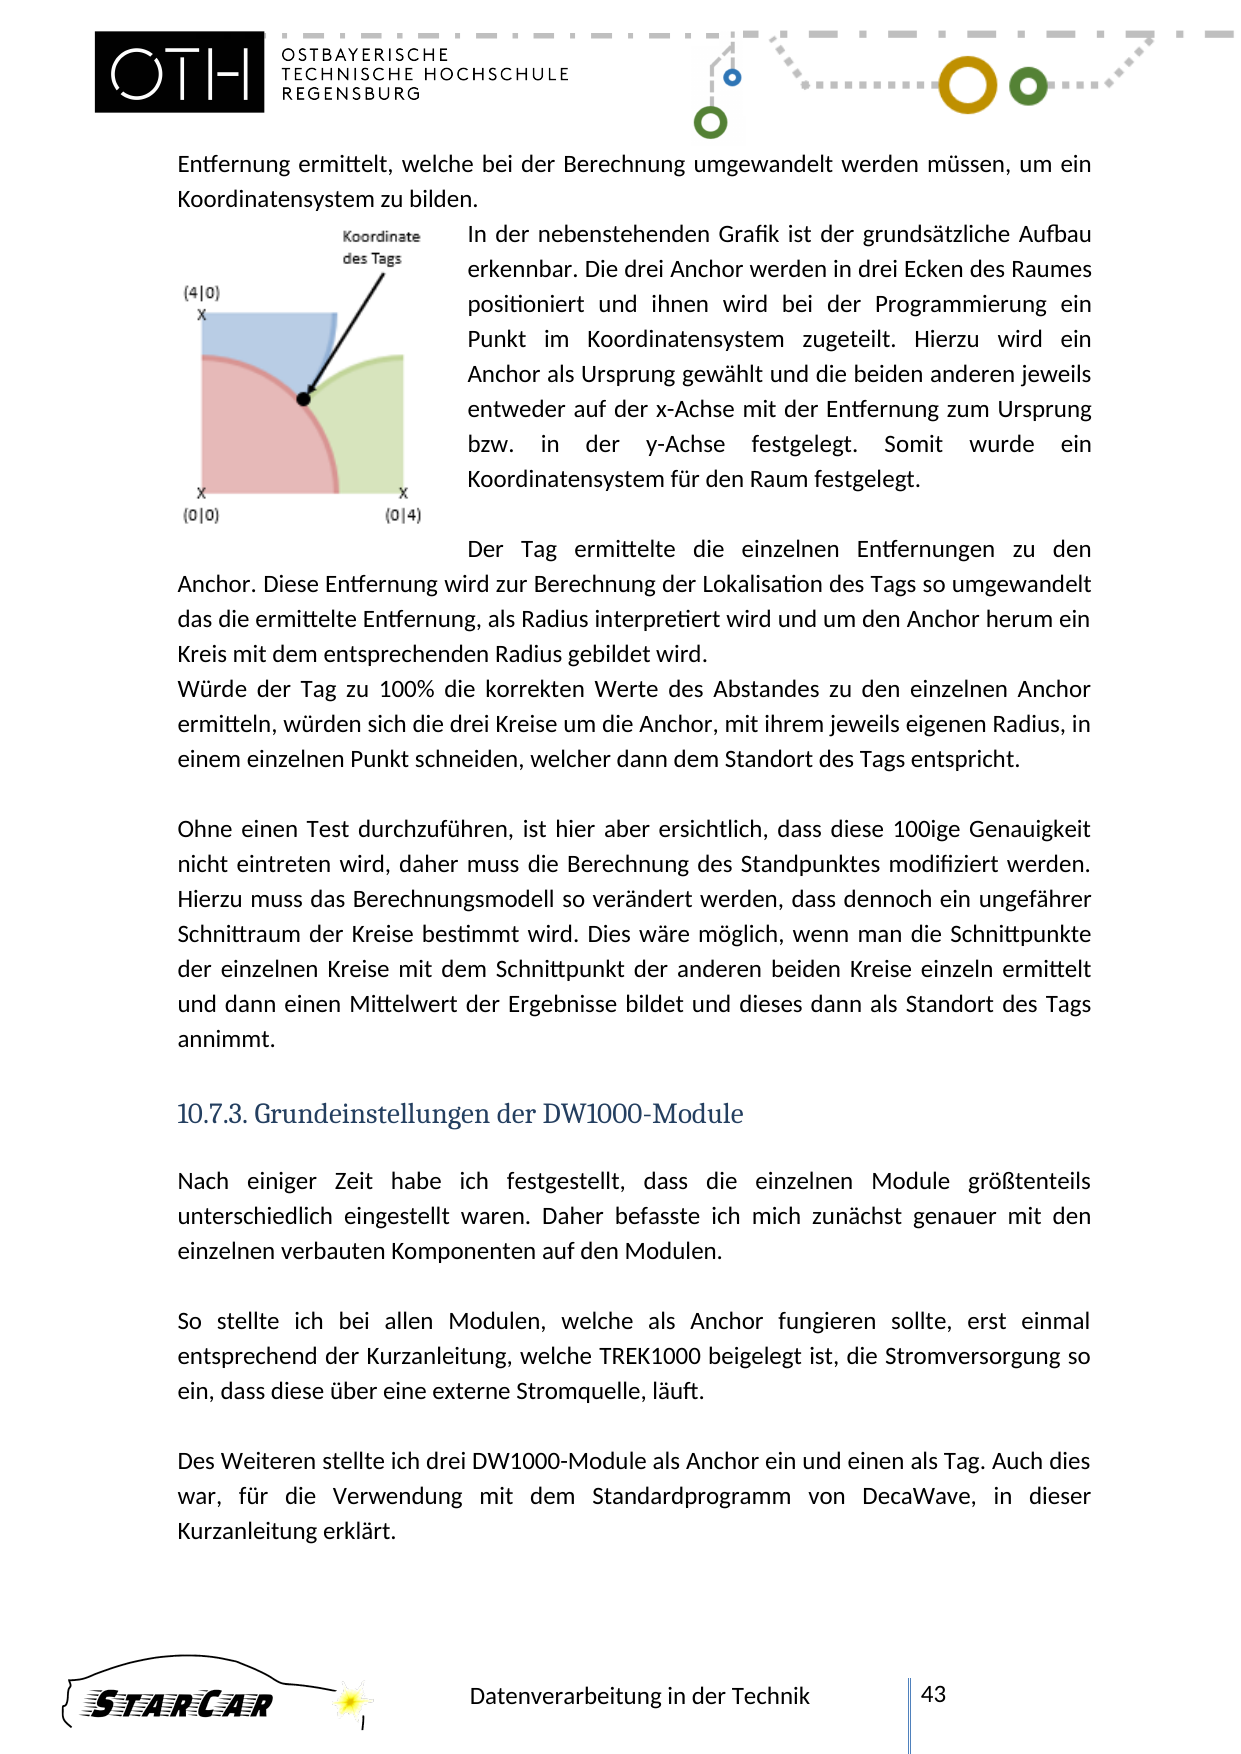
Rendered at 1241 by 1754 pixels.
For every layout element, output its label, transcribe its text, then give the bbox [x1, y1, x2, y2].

picture [54, 1651, 380, 1730]
text In der nebenstehenden Grafik ist der grundsätzliche Aufbau erkennbar. Die drei Anchor werden in drei Ecken des Raumes positioniert und ihnen wird bei der Programmierung ein Punkt im Koordinatensystem zugeteilt. Hierzu wird ein Anchor als Ursprung gewählt und die beiden anderen jeweils entweder auf der x-Achse mit der Entfernung zum Ursprung bzw. in der y-Achse festgelegt. Somit wurde ein Koordinatensystem für den Raum festgelegt. [449, 218, 1092, 493]
text Würde der Tag zu 100% die korrekten Werte des Abstandes zu den einzelnen Anchor ermitteln, würden sich die drei Kreise um die Anchor, mit ihrem jeweils eigenen Radius, in einem einzelnen Punkt schneiden, welcher dann dem Standort des Tags entspricht. [177, 673, 1092, 773]
text Nach einiger Zeit habe ich festgestellt, dass die einzelnen Module größtenteils unterschiedlich eingestellt waren. Daher befasste ich mich zunächst genauer mit den einzelnen verbauten Komponenten auf den Modulen. [177, 1165, 1092, 1266]
text Ohne einen Test durchzuführen, ist hier aber ersichtlich, dass diese 100ige Genauigkeit nicht eintreten wird, daher muss die Berechnung des Standpunktes modifiziert werden. Hierzu muss das Berechnungsmodell so verändert werden, dass dennoch ein ungefährer Schnittraum der Kreise bestimmt wird. Dies wäre möglich, wenn man die Schnittpunkte der einzelnen Kreise mit dem Schnittpunkt der anderen beiden Kreise einzeln ermittelt und dann einen Mittelwert der Ergebnisse bildet und dieses dann als Standort des Tags annimmt. [177, 813, 1092, 1053]
text Des Weiteren stellte ich drei DW1000-Module als Anchor ein und einen als Tag. Auch dies war, für die Verwendung mit dem Standardprogramm von DecaWave, in dieser Kurzanleitung erklärt. [177, 1445, 1092, 1546]
picture [176, 217, 449, 537]
picture [94, 15, 1237, 145]
text So stellte ich bei allen Modulen, welche als Anchor fungieren sollte, erst einmal entsprechend der Kurzanleitung, welche TREK1000 beigelegt ist, die Stromversorgung so ein, dass diese über eine externe Stromquelle, läuft. [177, 1305, 1092, 1406]
subtitle 10.7.3. Grundeinstellungen der DW1000-Module [177, 1097, 1092, 1130]
text Der Tag ermittelte die einzelnen Entfernungen zu den Anchor. Diese Entfernung wird zur Berechnung der Lokalisation des Tags so umgewandelt das die ermittelte Entfernung, als Radius interpretiert wird und um den Anchor herum ein Kreis mit dem entsprechenden Radius gebildet wird. [177, 533, 1092, 668]
